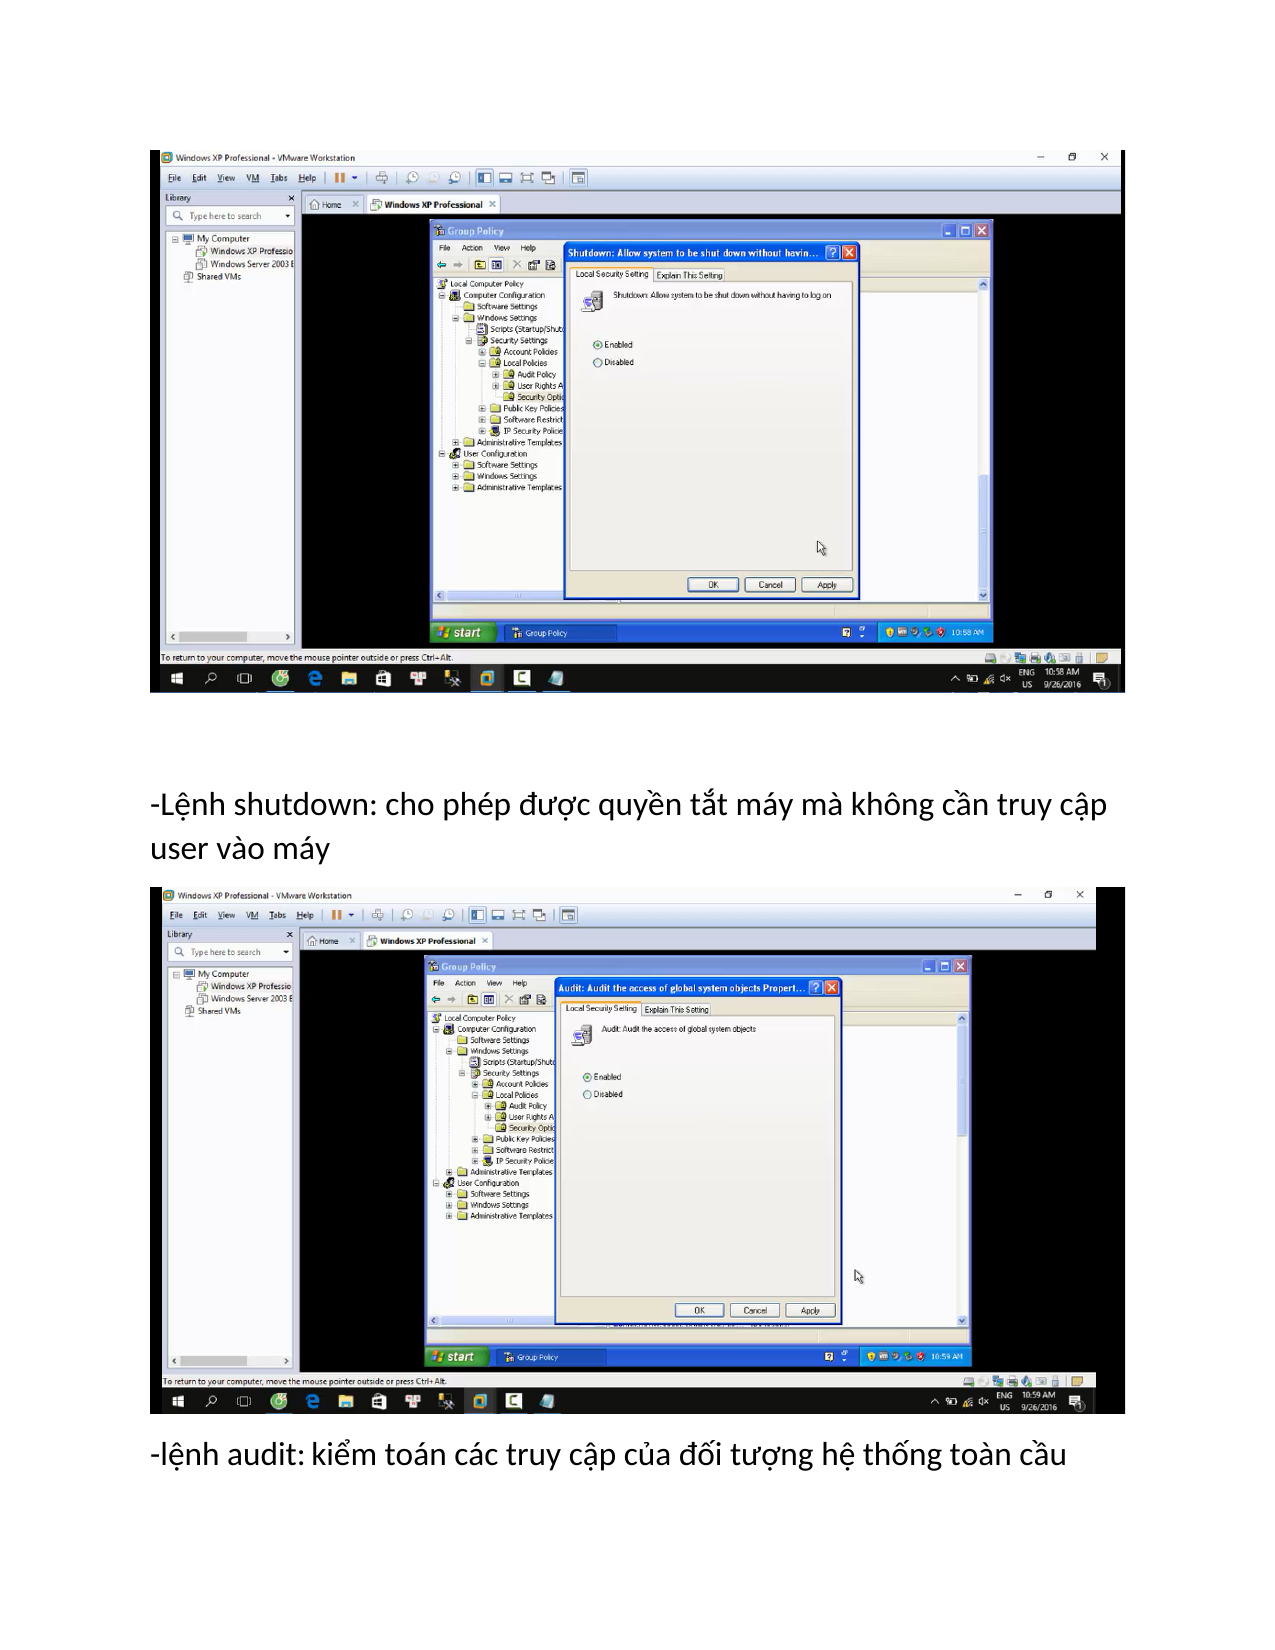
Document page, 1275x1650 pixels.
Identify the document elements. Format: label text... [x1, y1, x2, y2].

text -lệnh audit: kiểm toán các truy cập của đối tượng hệ thống toàn cầu [150, 1433, 1125, 1473]
text -Lệnh shutdown: cho phép được quyền tắt máy mà không cần truy cập user vào máy [150, 783, 1125, 868]
picture [150, 150, 1125, 693]
picture [150, 887, 1125, 1414]
